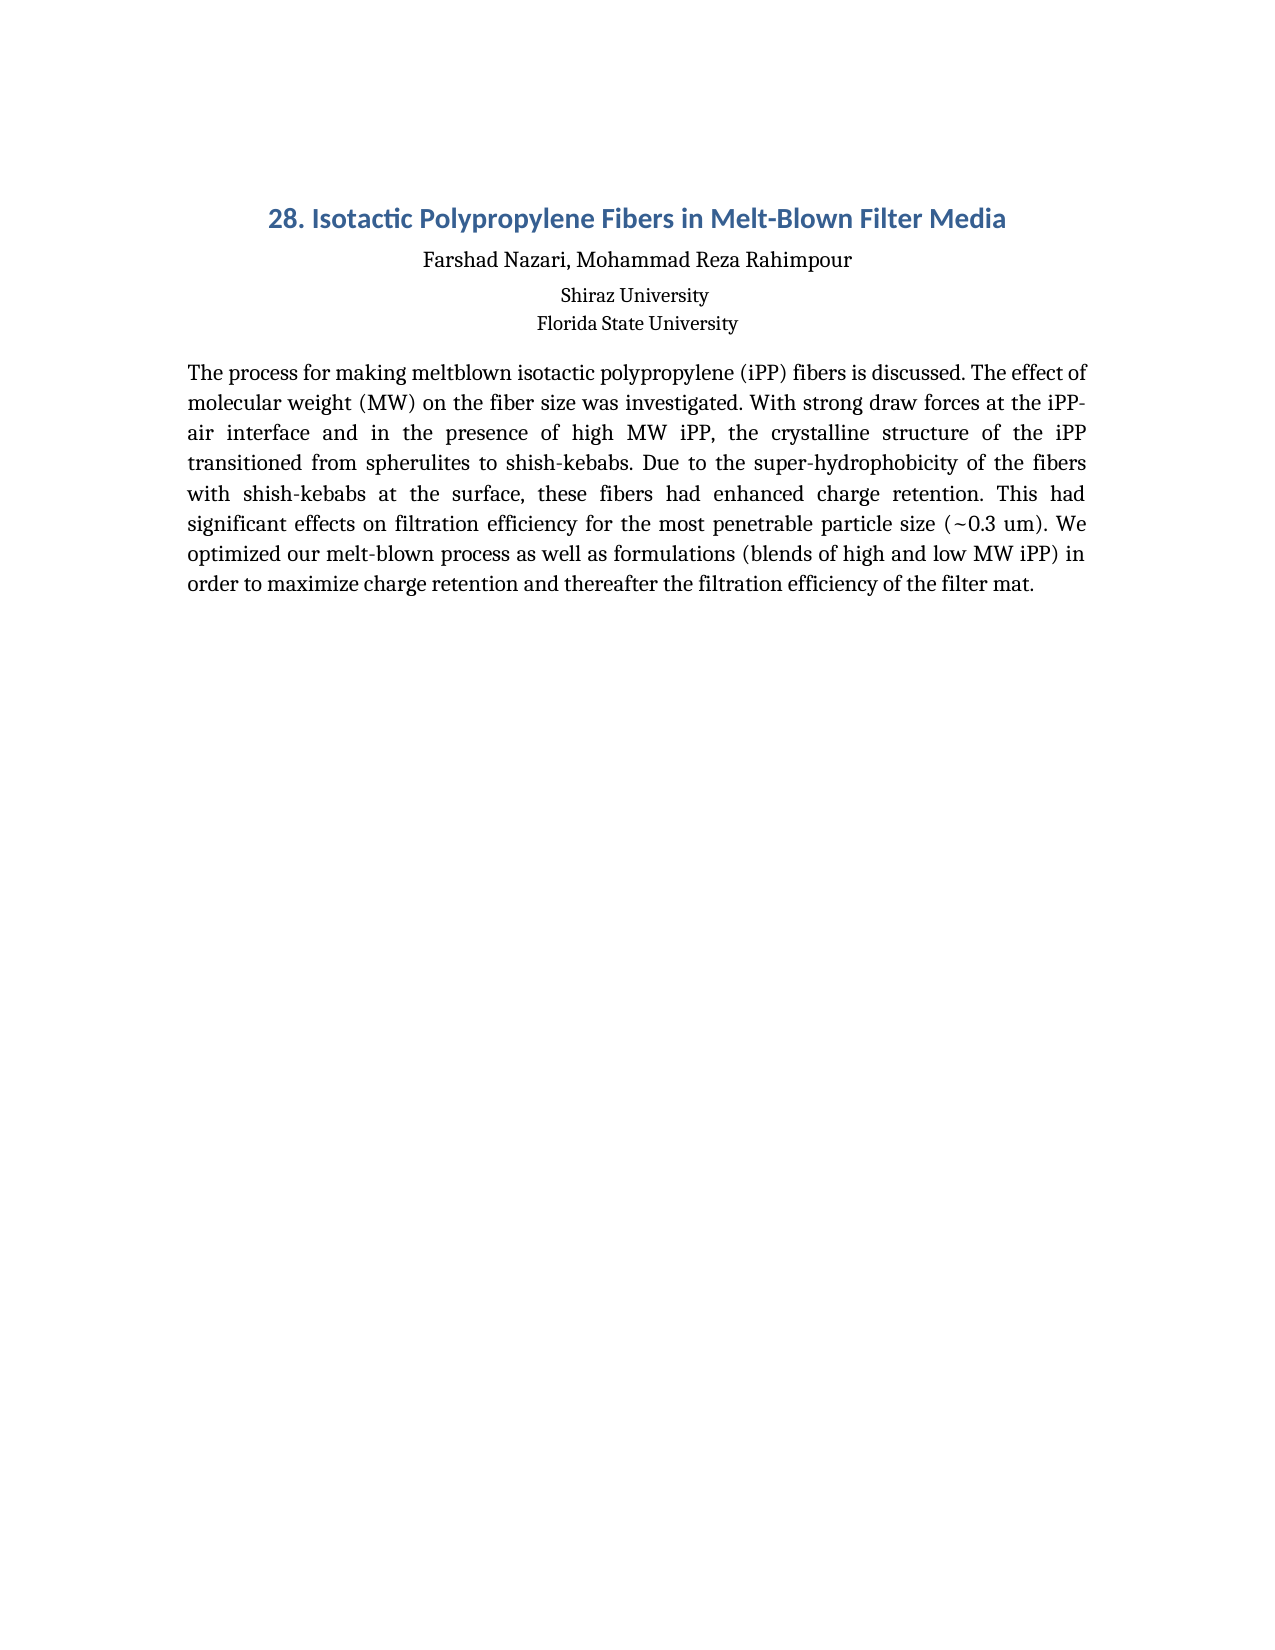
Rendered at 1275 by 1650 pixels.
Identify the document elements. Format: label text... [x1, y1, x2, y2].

text Shiraz University Florida State University [187, 284, 1087, 335]
text The process for making meltblown isotactic polypropylene (iPP) fibers is discussed. The effect of molecular weight (MW) on the fiber size was investigated. With strong draw forces at the iPP-air interface and in the presence of high MW iPP, the crystalline structure of the iPP transitioned from spherulites to shish-kebabs. Due to the super-hydrophobicity of the fibers with shish-kebabs at the surface, these fibers had enhanced charge retention. This had significant effects on filtration efficiency for the most penetrable particle size (~0.3 um). We optimized our melt-blown process as well as formulations (blends of high and low MW iPP) in order to maximize charge retention and thereafter the filtration efficiency of the filter mat. [187, 359, 1087, 597]
subtitle 28. Isotactic Polypropylene Fibers in Melt-Blown Filter Media [187, 200, 1087, 236]
text Farshad Nazari, Mohammad Reza Rahimpour [187, 247, 1087, 273]
